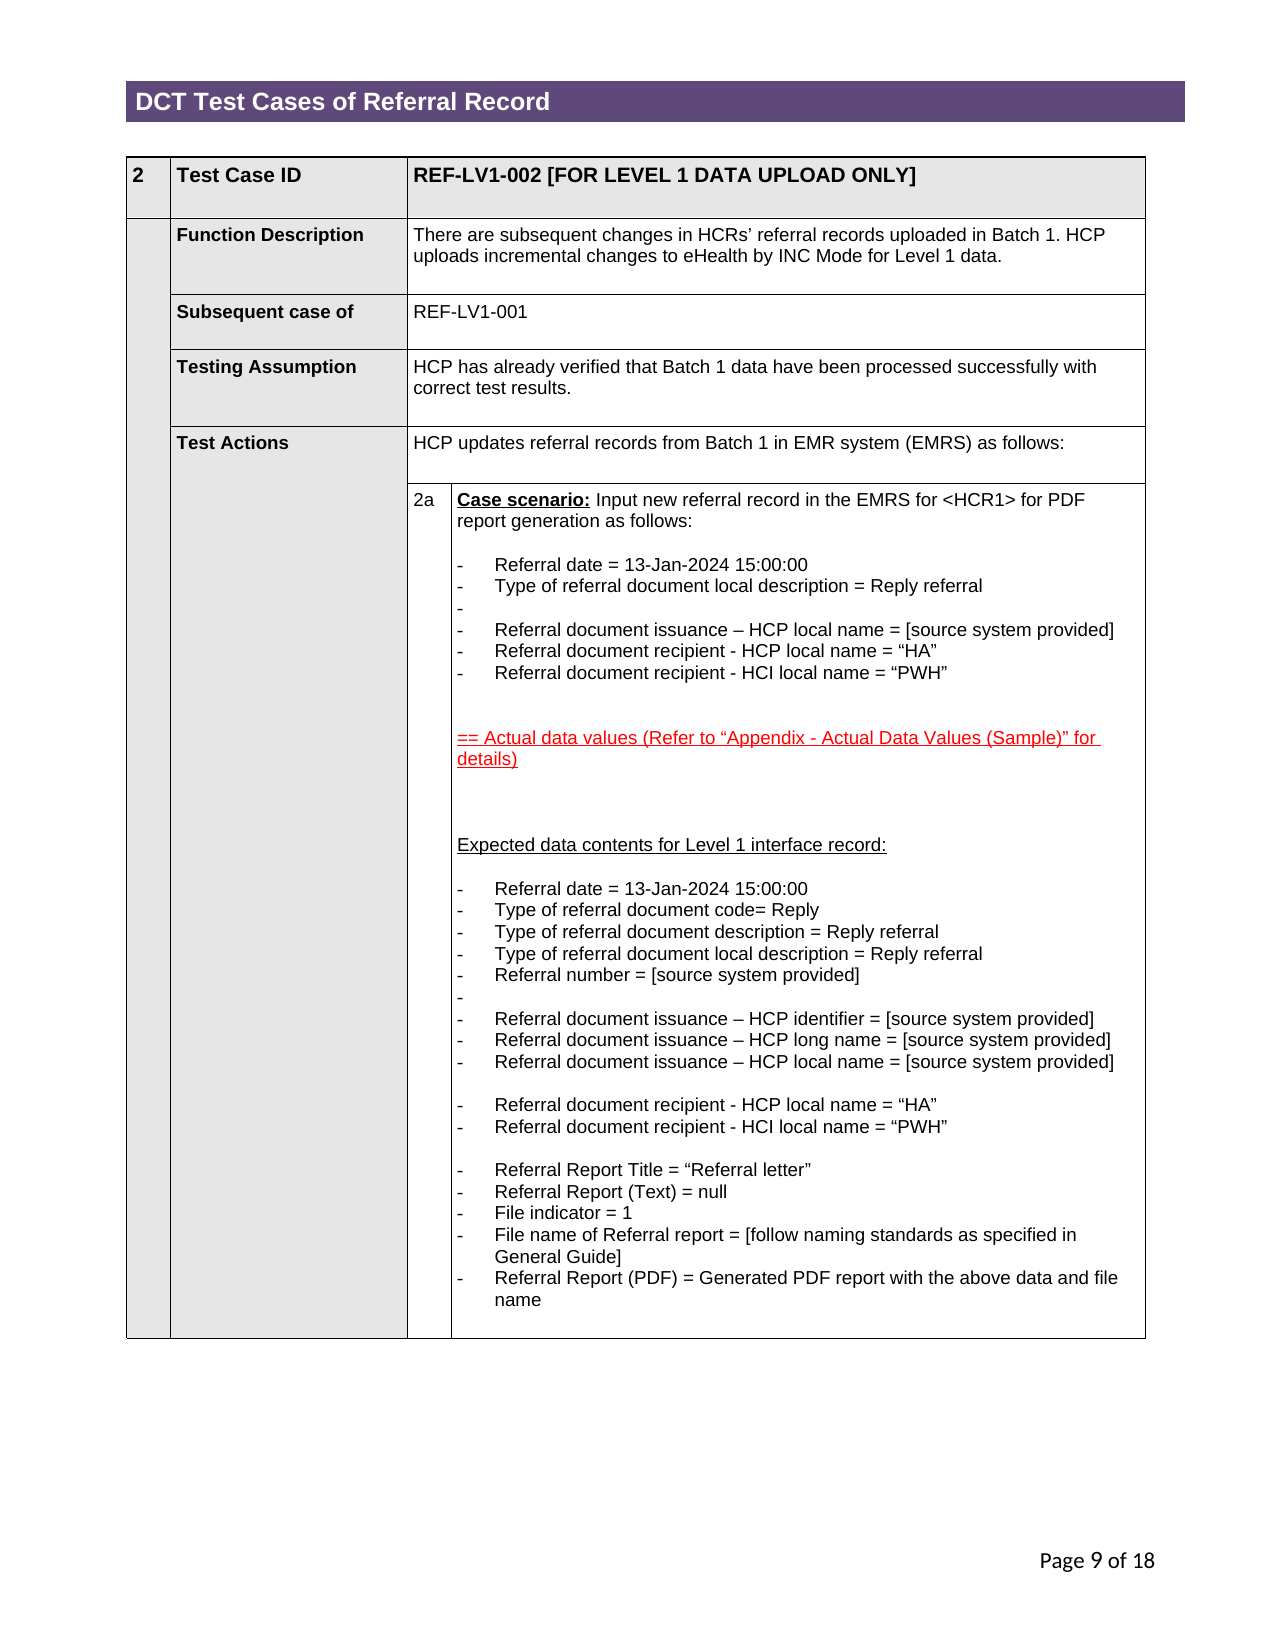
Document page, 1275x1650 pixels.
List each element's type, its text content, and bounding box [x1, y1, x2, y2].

table_cell Case scenario: Input new referral record in the EMRS for <HCR1> for PDF report generation as follows: Referral date = 13-Jan-2024 15:00:00 Type of referral document local description = Reply referral Referral document issuance – HCP local name = [source system provided] Referral document recipient - HCP local name = “HA” Referral document recipient - HCI local name = “PWH” == Actual data values (Refer to “Appendix - Actual Data Values (Sample)” for details) Expected data contents for Level 1 interface record: Referral date = 13-Jan-2024 15:00:00 Type of referral document code= Reply Type of referral document description = Reply referral Type of referral document local description = Reply referral Referral number = [source system provided] Referral document issuance – HCP identifier = [source system provided] Referral document issuance – HCP long name = [source system provided] Referral document issuance – HCP local name = [source system provided] Referral document recipient - HCP local name = “HA” Referral document recipient - HCI local name = “PWH” Referral Report Title = “Referral letter” Referral Report (Text) = null File indicator = 1 File name of Referral report = [follow naming standards as specified in General Guide] Referral Report (PDF) = Generated PDF report with the above data and file name [452, 484, 1145, 1338]
table_header Test Case ID [171, 158, 407, 217]
table_cell Function Description [171, 219, 407, 294]
table_cell HCP has already verified that Batch 1 data have been processed successfully with correct test results. [408, 350, 1145, 426]
table_cell HCP updates referral records from Batch 1 in EMR system (EMRS) as follows: [408, 427, 1145, 482]
table_cell [127, 219, 170, 1338]
table_cell REF-LV1-001 [408, 295, 1145, 349]
table_cell 2a [408, 484, 451, 1338]
table_cell There are subsequent changes in HCRs’ referral records uploaded in Batch 1. HCP uploads incremental changes to eHealth by INC Mode for Level 1 data. [408, 219, 1145, 294]
table_cell Subsequent case of [171, 295, 407, 349]
table_header 2 [127, 158, 170, 217]
table_header REF-LV1-002 [FOR LEVEL 1 DATA UPLOAD ONLY] [408, 158, 1145, 217]
table_cell Testing Assumption [171, 350, 407, 426]
table_cell Test Actions [171, 427, 407, 1338]
